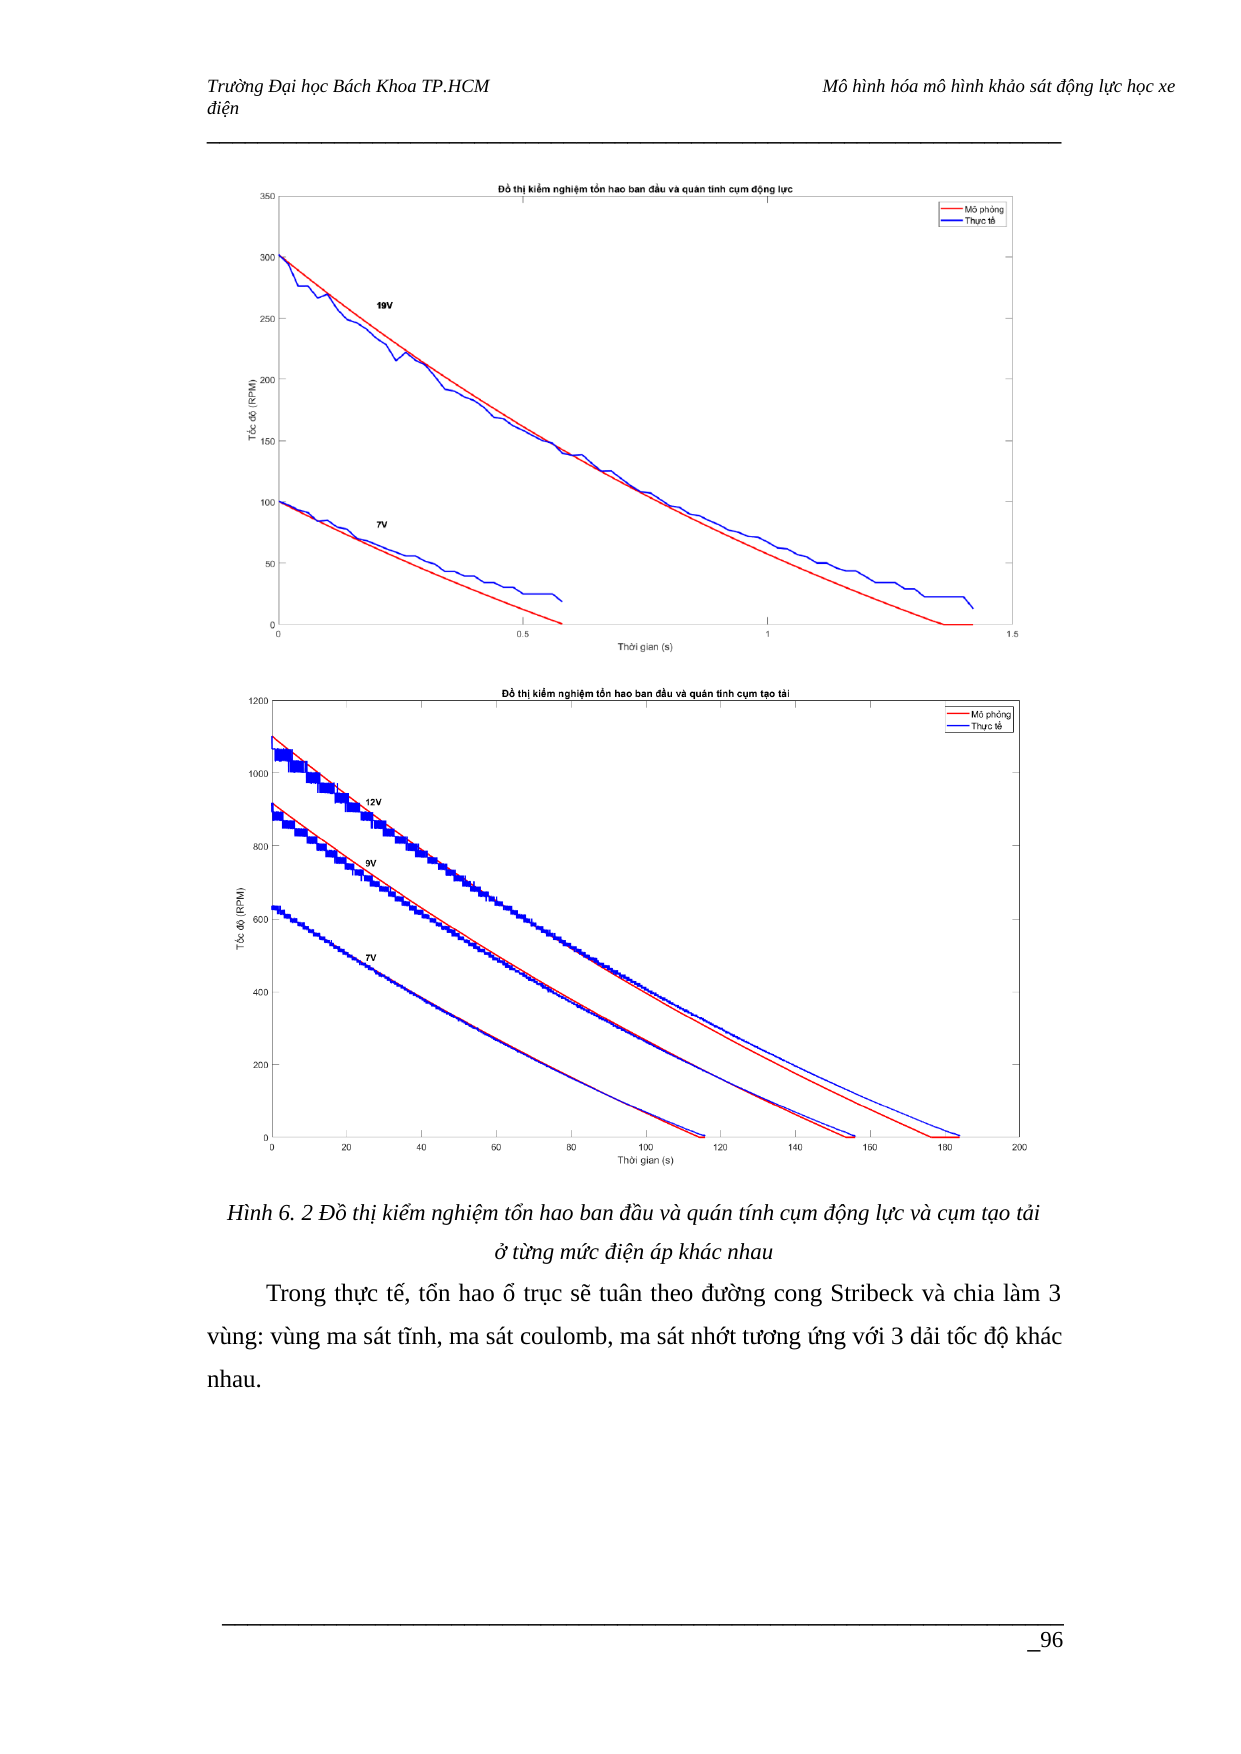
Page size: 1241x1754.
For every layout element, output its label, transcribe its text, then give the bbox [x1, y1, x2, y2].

picture [231, 682, 1039, 1171]
text Hình 6. 2 Đồ thị kiểm nghiệm tổn hao ban đầu và quán tính cụm động lực và cụm tạo tải [207, 1199, 1063, 1225]
text ở từng mức điện áp khác nhau [207, 1238, 1063, 1265]
text Trong thực tế, tổn hao ổ trục sẽ tuân theo đường cong Stribeck và chia làm 3 vùng: vùng ma sát tĩnh, ma sát coulomb, ma sát nhớt tương ứng với 3 dải tốc độ khác nhau. [207, 1278, 1063, 1393]
picture [238, 177, 1032, 655]
